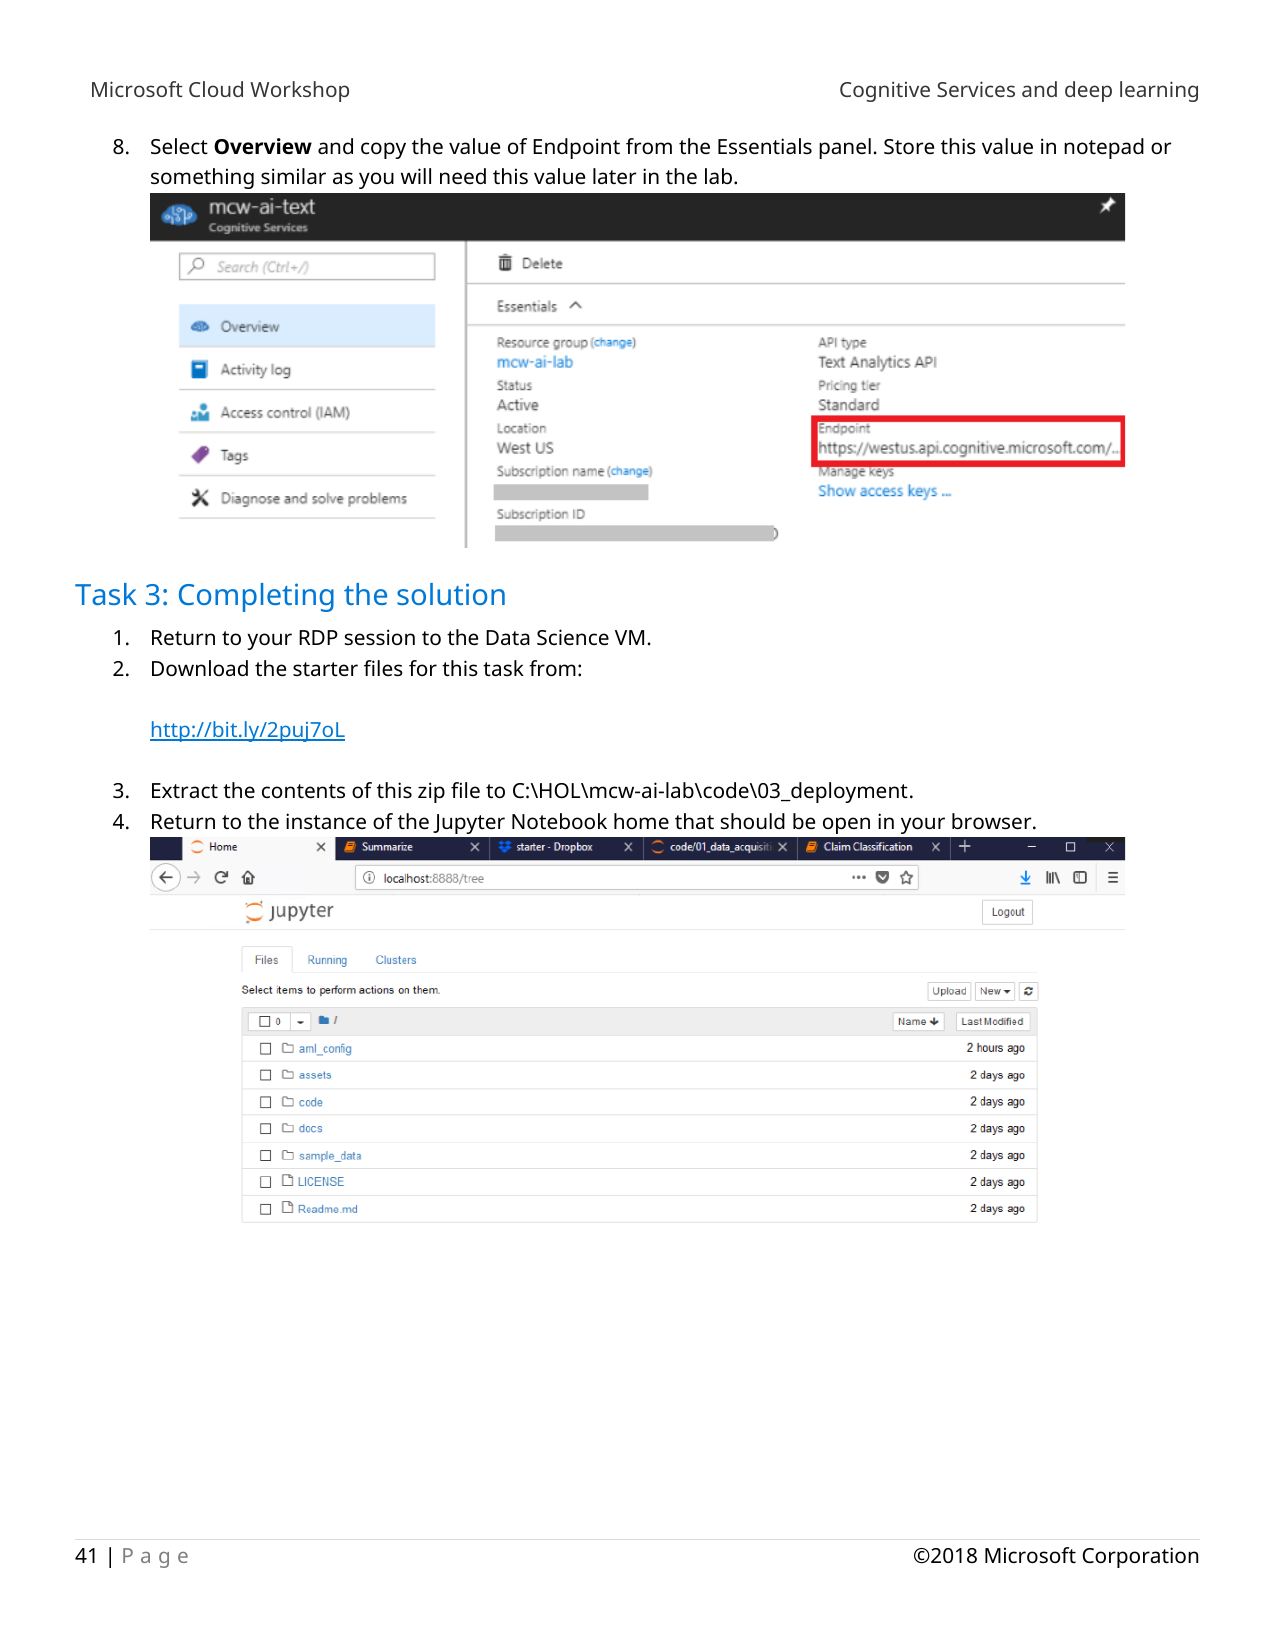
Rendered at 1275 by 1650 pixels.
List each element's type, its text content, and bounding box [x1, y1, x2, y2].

list Download the starter files for this task from: http://bit.ly/2puj7oL [112, 654, 1200, 744]
picture [150, 193, 1125, 548]
list Extract the contents of this zip file to C:\HOL\mcw-ai-lab\code\03_deployment. [112, 777, 1200, 805]
list Return to your RDP session to the Data Science VM. [112, 623, 1200, 652]
picture [150, 837, 1125, 1227]
subtitle Task 3: Completing the solution [75, 574, 1200, 614]
